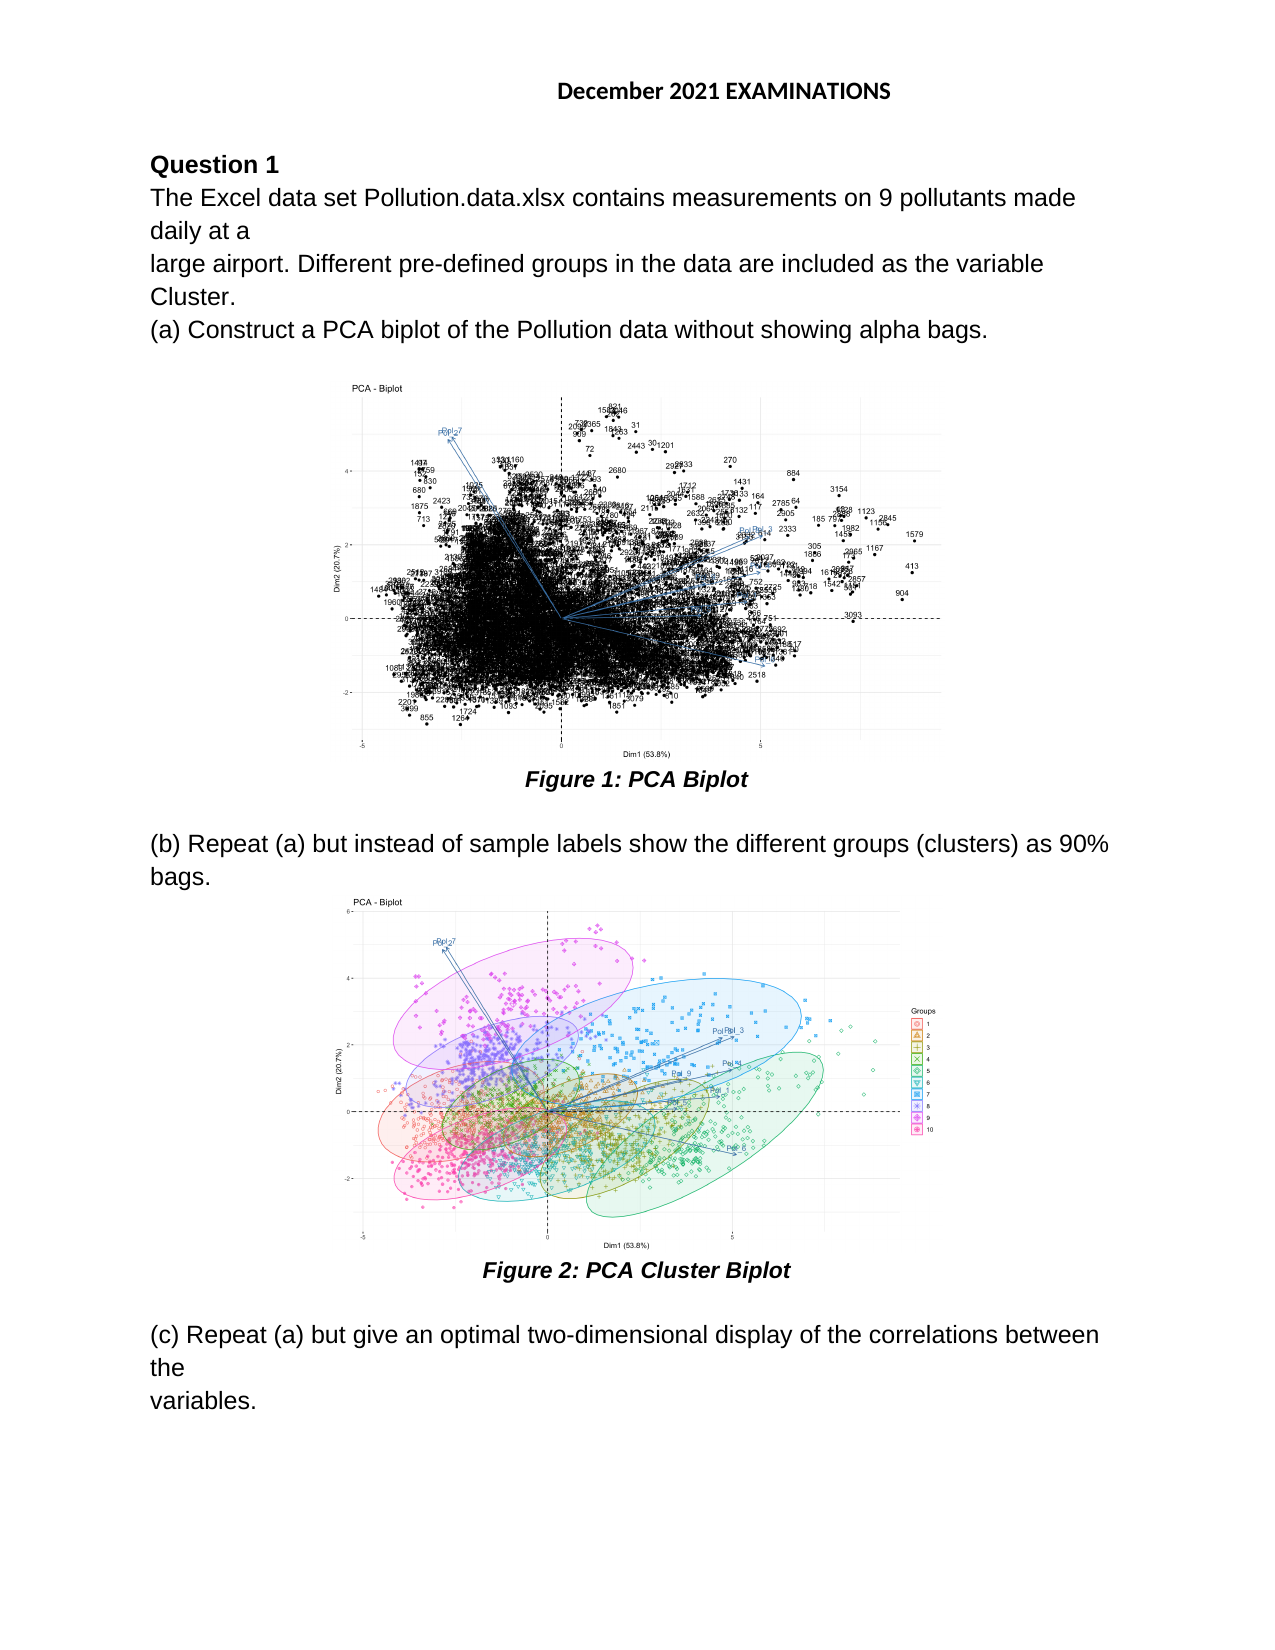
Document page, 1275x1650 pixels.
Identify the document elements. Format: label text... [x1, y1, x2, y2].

text large airport. Different pre-defined groups in the data are included as the variable Cluster. [150, 249, 1125, 311]
text Question 1 [150, 150, 1125, 179]
text variables. [150, 1386, 1125, 1415]
text (a) Construct a PCA biplot of the Pollution data without showing alpha bags. [150, 315, 1125, 344]
text Figure 1: PCA Biplot [150, 766, 1125, 792]
text Figure 2: PCA Cluster Biplot [150, 1257, 1125, 1283]
picture [330, 381, 945, 762]
picture [332, 895, 943, 1253]
text (b) Repeat (a) but instead of sample labels show the different groups (clusters) as 90% bags. [150, 829, 1125, 891]
text The Excel data set Pollution.data.xlsx contains measurements on 9 pollutants made daily at a [150, 183, 1125, 245]
text (c) Repeat (a) but give an optimal two-dimensional display of the correlations between the [150, 1320, 1125, 1382]
